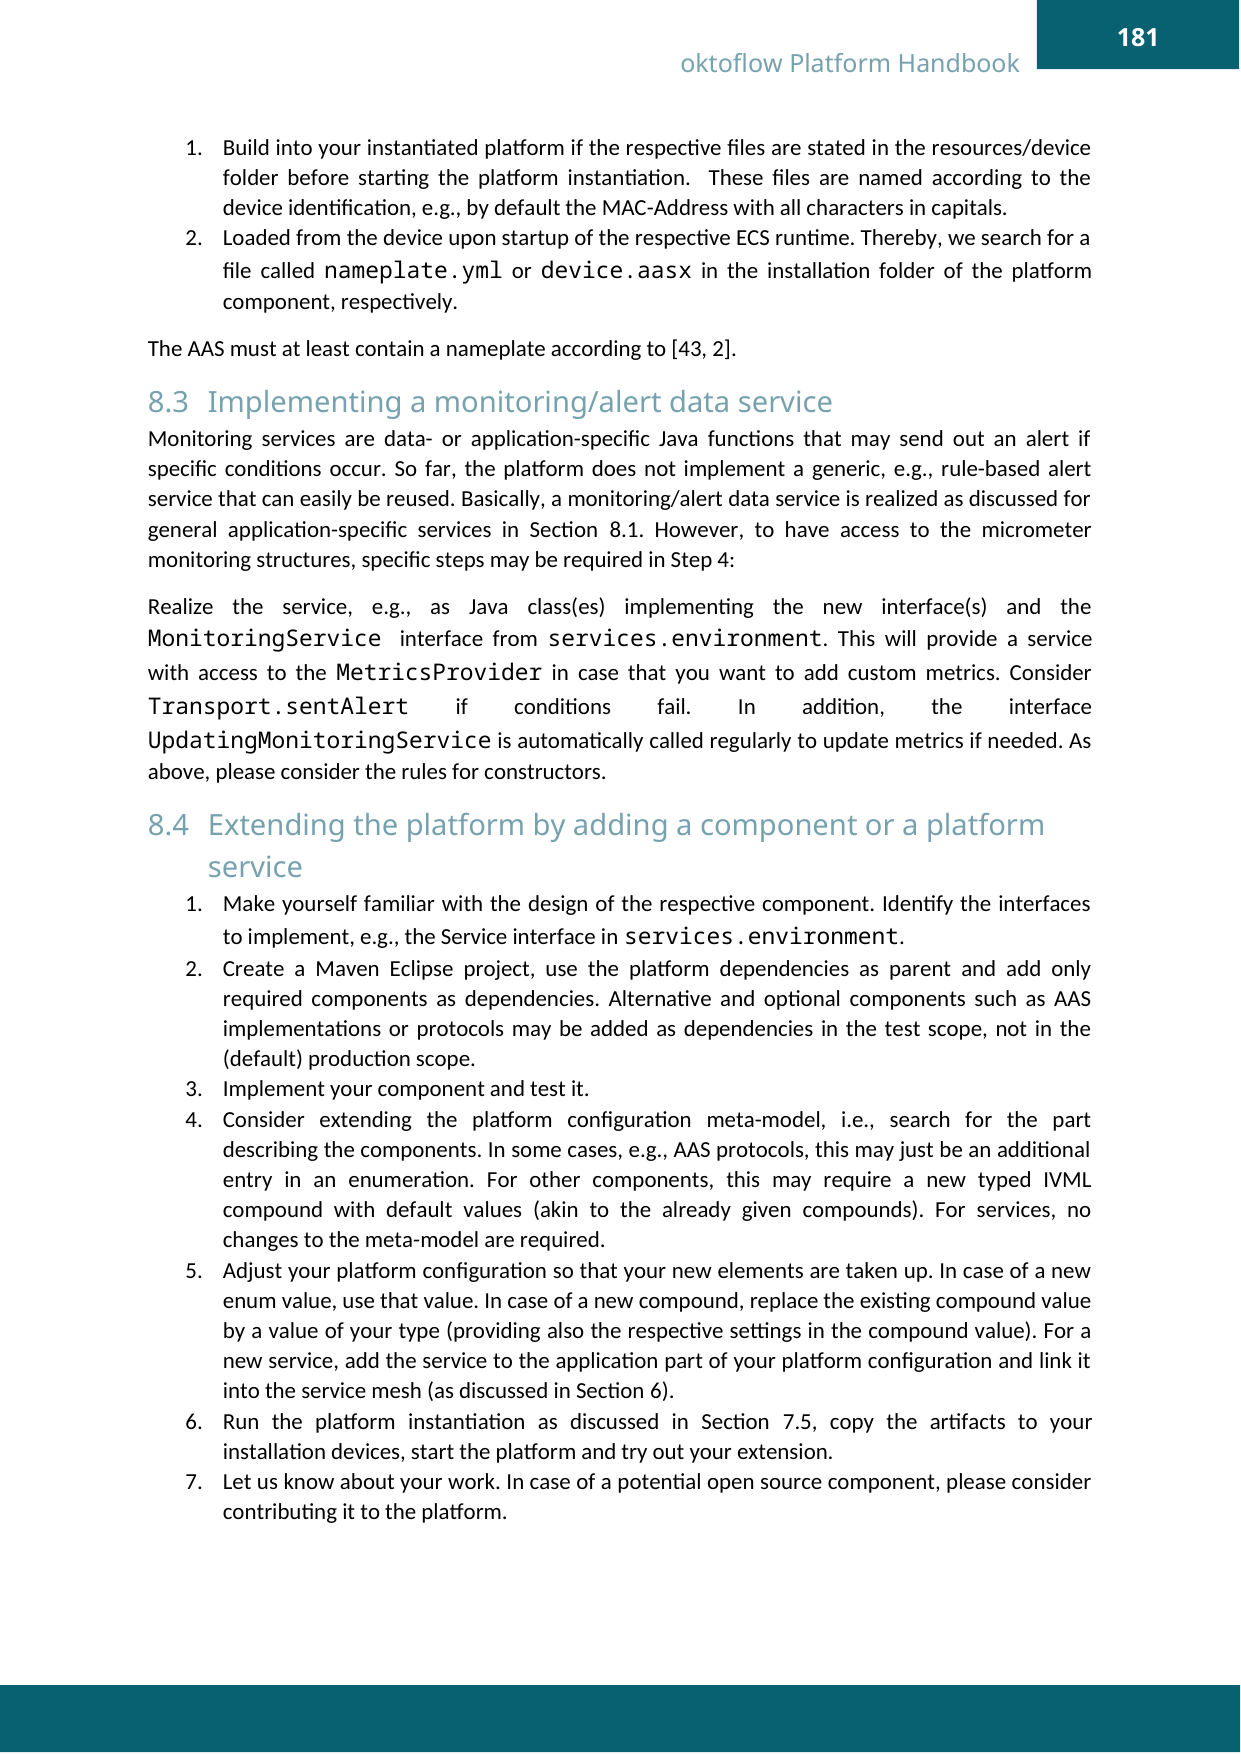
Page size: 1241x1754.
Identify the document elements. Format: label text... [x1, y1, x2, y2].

list Build into your instantiated platform if the respective files are stated in the resources/device folder before starting the platform instantiation. These files are named according to the device identification, e.g., by default the MAC-Address with all characters in capitals. [185, 133, 1093, 221]
list Adjust your platform configuration so that your new elements are taken up. In case of a new enum value, use that value. In case of a new compound, replace the existing compound value by a value of your type (providing also the respective settings in the compound value). For a new service, add the service to the application part of your platform configuration and link it into the service mesh (as discussed in Section 6). [185, 1256, 1093, 1405]
list Loaded from the device upon startup of the respective ECS runtime. Thereby, we search for a file called nameplate.yml or device.aasx in the installation folder of the platform component, respectively. [185, 223, 1093, 316]
list Run the platform instantiation as discussed in Section 7.5, copy the artifacts to your installation devices, start the platform and try out your extension. [185, 1407, 1093, 1465]
list Consider extending the platform configuration meta-model, i.e., search for the part describing the components. In some cases, e.g., AAS protocols, this may just be an additional entry in an enumeration. For other components, this may require a new typed IVML compound with default values (akin to the already given compounds). For services, no changes to the meta-model are required. [185, 1105, 1093, 1254]
list Let us know about your work. In case of a potential open source component, please consider contributing it to the platform. [185, 1467, 1093, 1526]
subtitle Implementing a monitoring/alert data service [148, 381, 1093, 421]
text Monitoring services are data- or application-specific Java functions that may send out an alert if specific conditions occur. So far, the platform does not implement a generic, e.g., rule-based alert service that can easily be reused. Basically, a monitoring/alert data service is realized as discussed for general application-specific services in Section 8.1. However, to have access to the micrometer monitoring structures, specific steps may be required in Step 4: [148, 424, 1093, 573]
list Create a Maven Eclipse project, use the platform dependencies as parent and add only required components as dependencies. Alternative and optional components such as AAS implementations or protocols may be added as dependencies in the test scope, not in the (default) production scope. [185, 954, 1093, 1072]
list Make yourself familiar with the design of the respective component. Identify the interfaces to implement, e.g., the Service interface in services.environment. [185, 889, 1093, 951]
text The AAS must at least contain a nameplate according to [43, 2]. [148, 334, 1093, 362]
text Realize the service, e.g., as Java class(es) implementing the new interface(s) and the MonitoringService interface from services.environment. This will provide a service with access to the MetricsProvider in case that you want to add custom metrics. Consider Transport.sentAlert if conditions fail. In addition, the interface UpdatingMonitoringService is automatically called regularly to update metrics if needed. As above, please consider the rules for constructors. [148, 592, 1093, 785]
list Implement your component and test it. [185, 1074, 1093, 1103]
subtitle Extending the platform by adding a component or a platform service [148, 804, 1093, 886]
